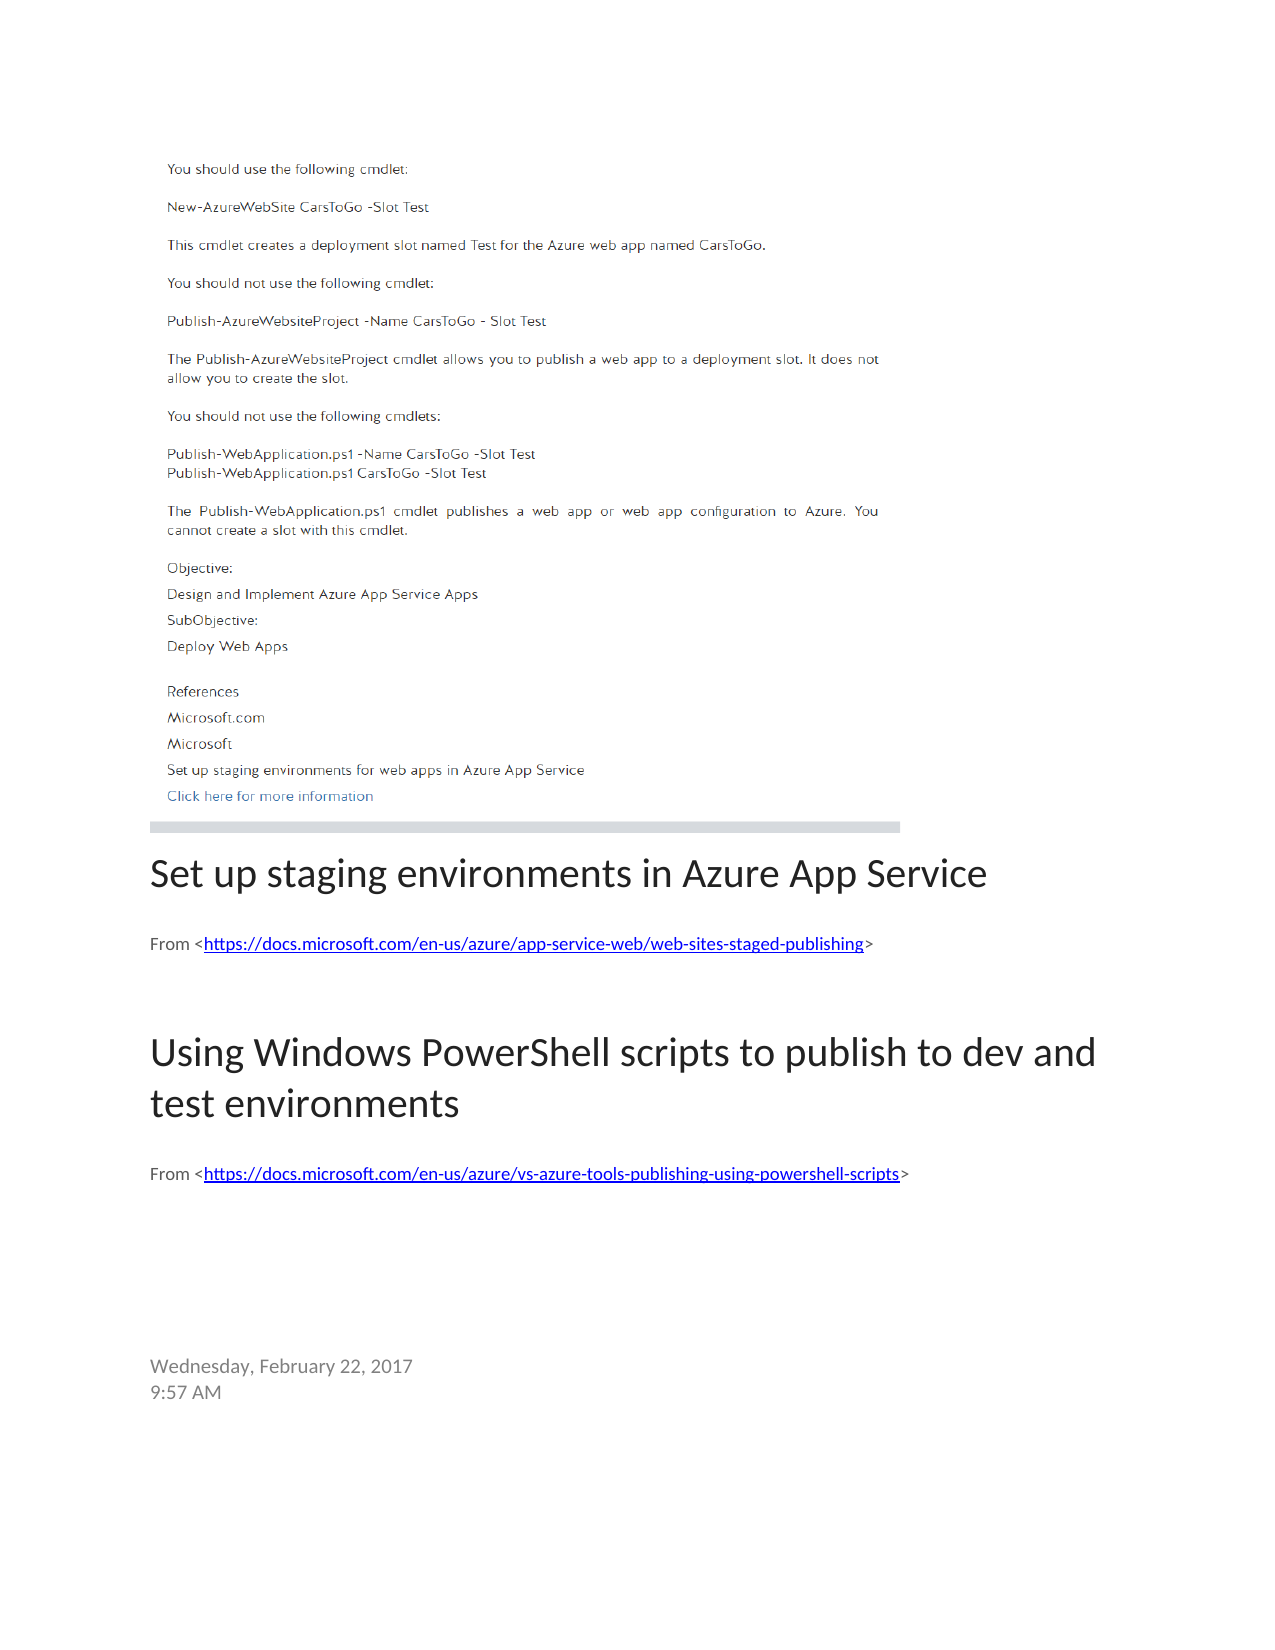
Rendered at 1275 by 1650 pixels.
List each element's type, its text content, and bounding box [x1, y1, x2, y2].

text Using Windows PowerShell scripts to publish to dev and test environments [460, 1026, 1125, 1128]
text 9:57 AM [150, 1379, 1125, 1404]
text From <https://docs.microsoft.com/en-us/azure/app-service-web/web-sites-staged-publishing> [150, 932, 1125, 955]
picture [150, 150, 901, 833]
text From <https://docs.microsoft.com/en-us/azure/vs-azure-tools-publishing-using-powershell-scripts> [150, 1162, 1125, 1185]
text Wednesday, February 22, 2017 [150, 1354, 1125, 1379]
text Set up staging environments in Azure App Service [150, 847, 1125, 898]
